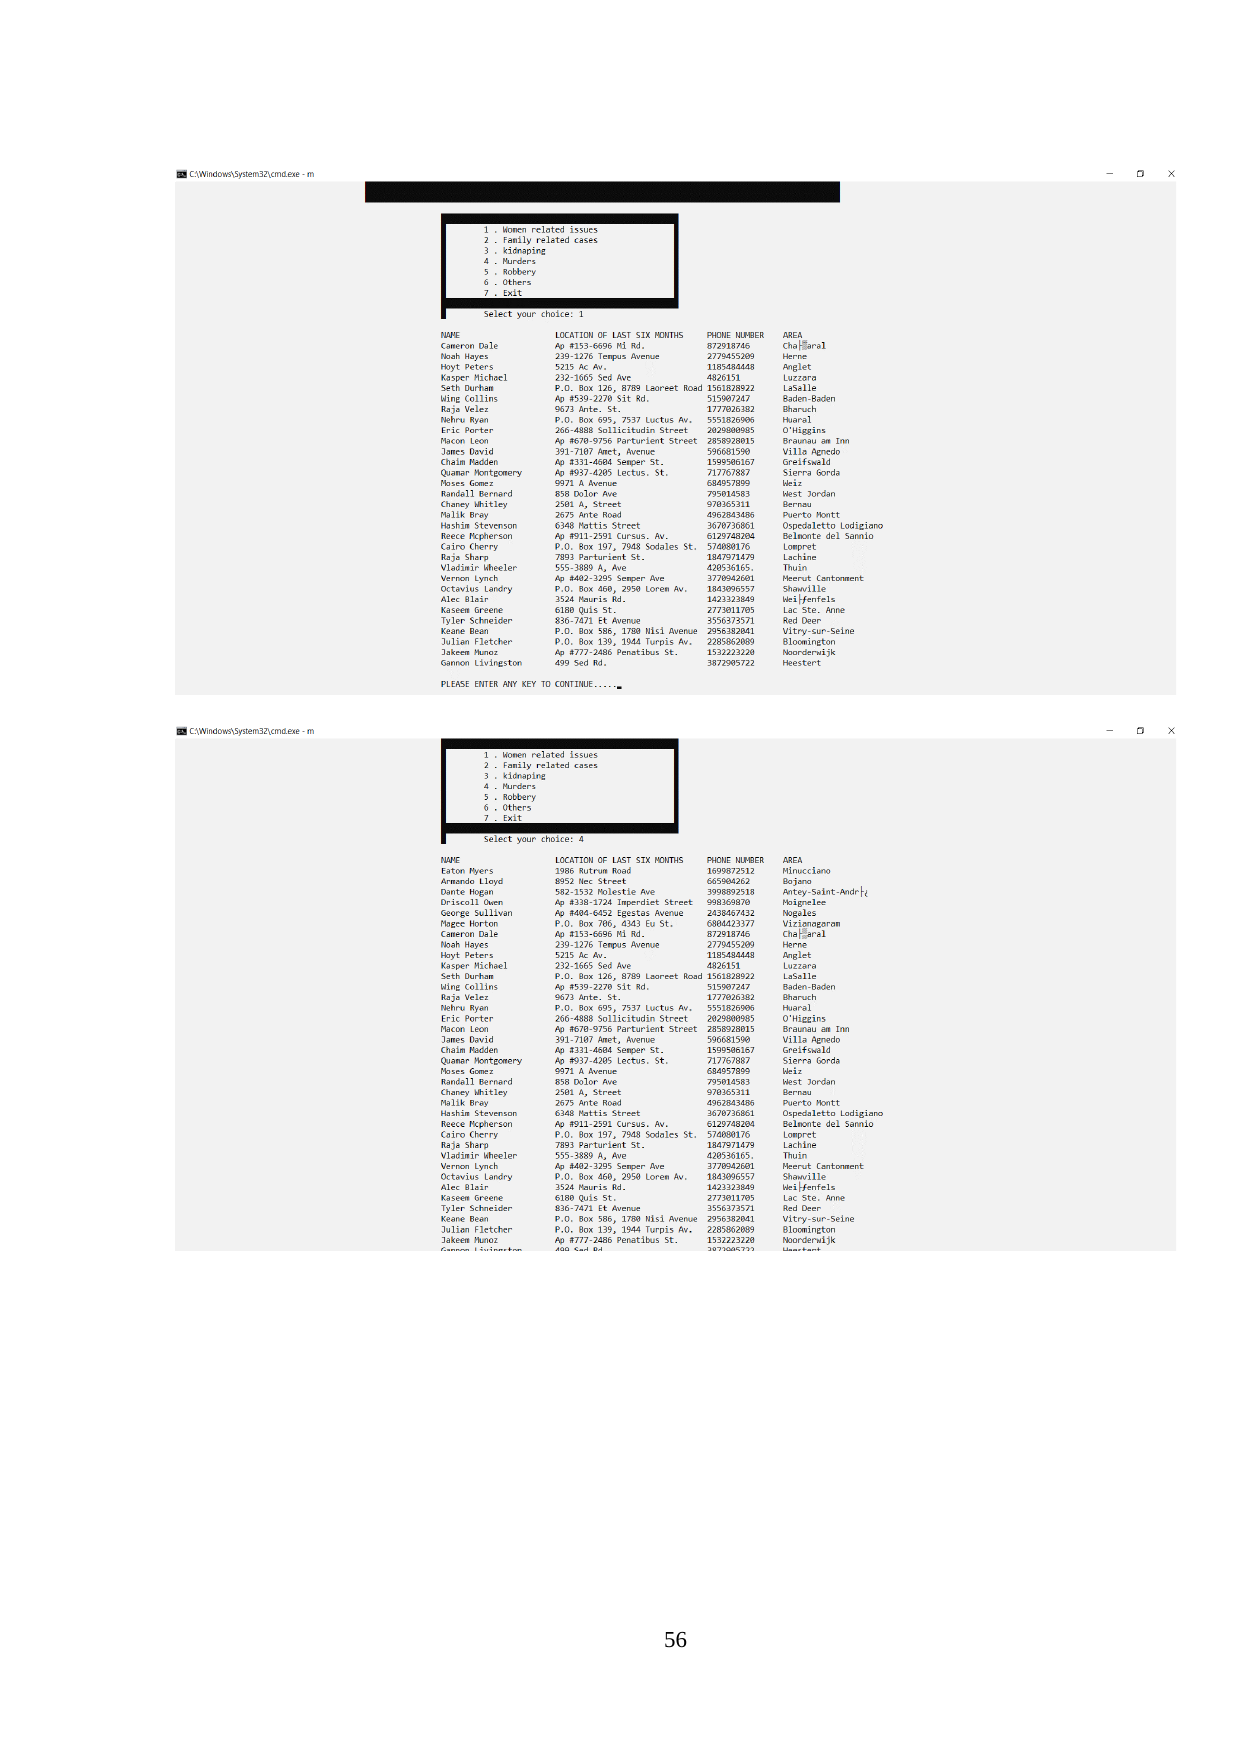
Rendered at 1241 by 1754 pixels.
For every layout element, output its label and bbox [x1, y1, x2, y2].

picture [175, 723, 1177, 1251]
picture [175, 166, 1177, 695]
